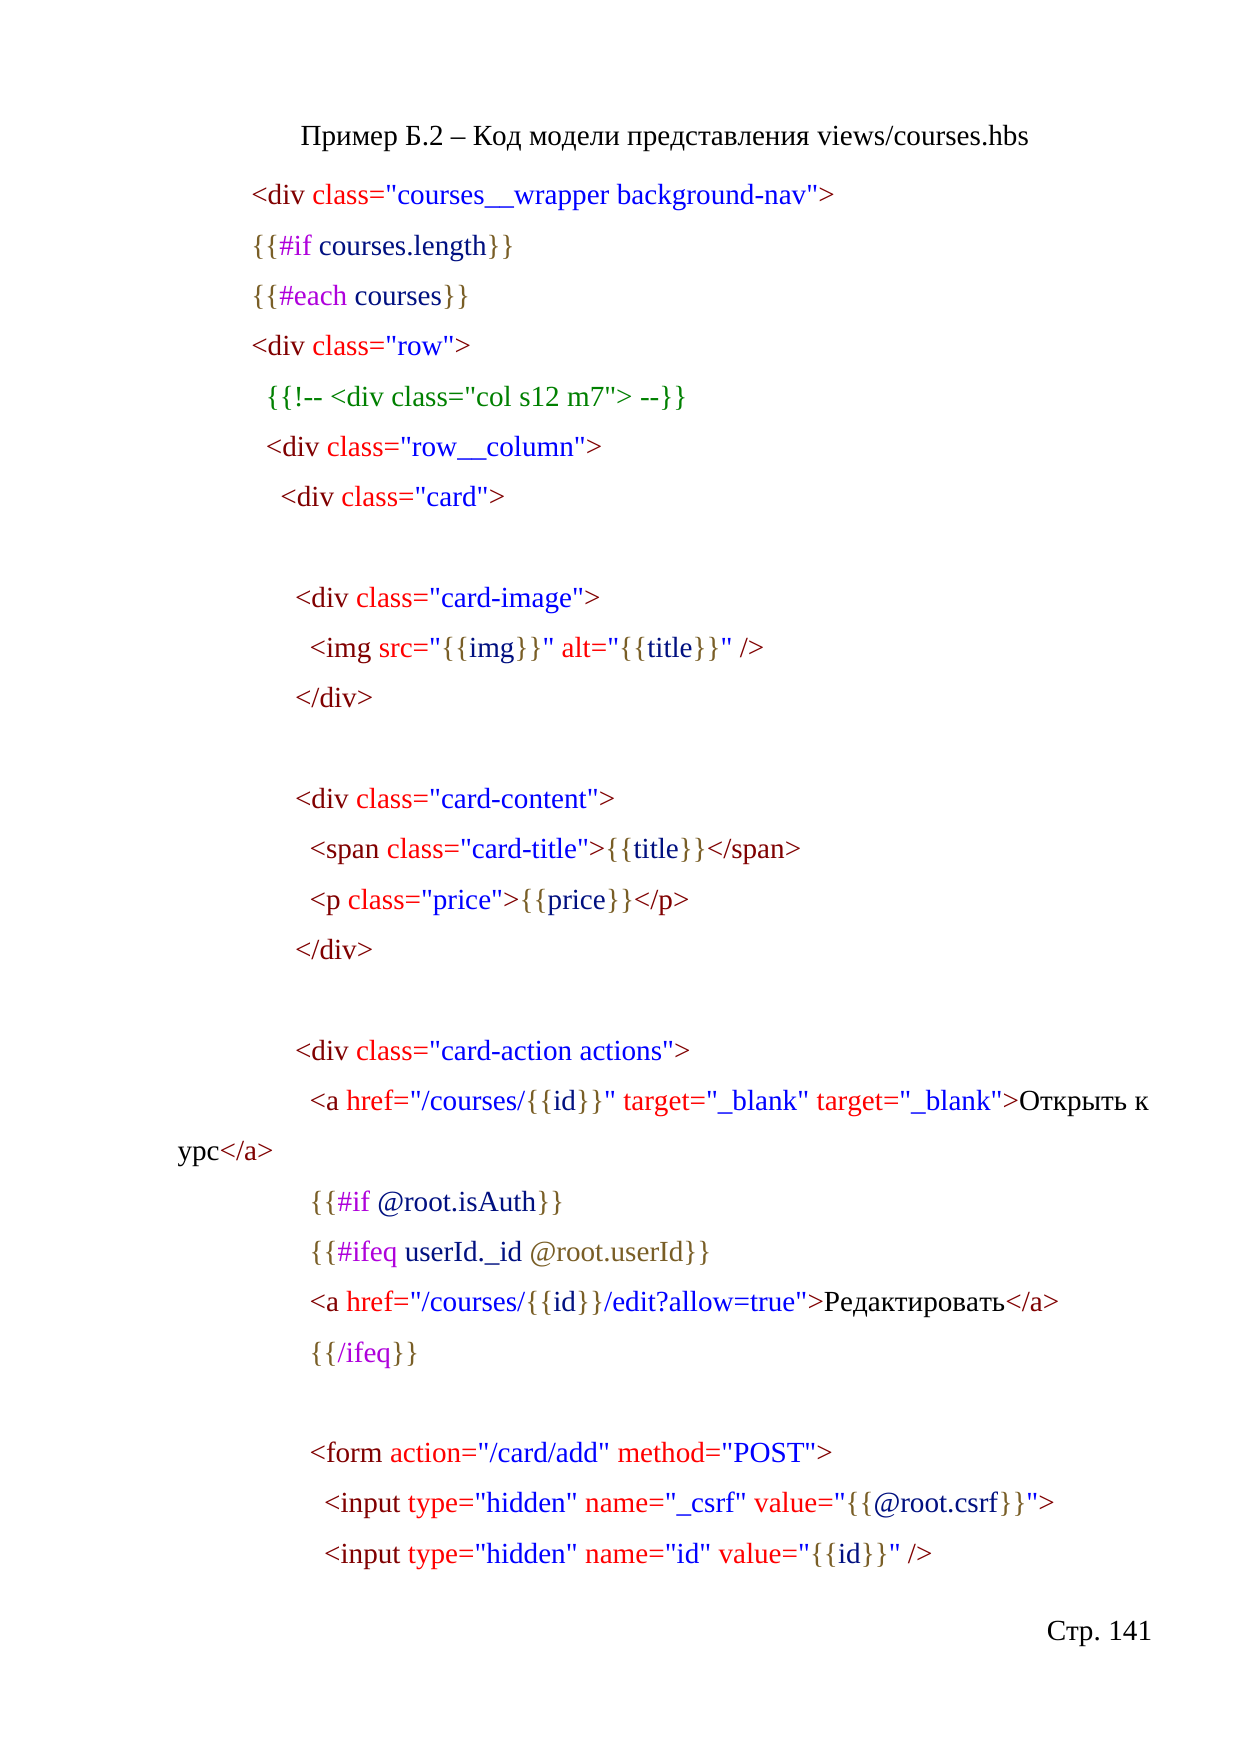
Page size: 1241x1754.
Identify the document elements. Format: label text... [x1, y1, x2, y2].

text <span class="card-title">{{title}}</span> [177, 832, 1152, 865]
text {{/ifeq}} [177, 1335, 1152, 1368]
text <div class="courses__wrapper background-nav"> [177, 177, 1152, 211]
text {{#ifeq userId._id @root.userId}} [177, 1234, 1152, 1268]
text <img src="{{img}}" alt="{{title}}" /> [177, 630, 1152, 664]
text {{#if courses.length}} [177, 228, 1152, 261]
text <div class="card-content"> [177, 781, 1152, 815]
text <form action="/card/add" method="POST"> [177, 1435, 1152, 1469]
text <input type="hidden" name="_csrf" value="{{@root.csrf}}"> [177, 1486, 1152, 1519]
text {{#each courses}} [177, 278, 1152, 312]
text <input type="hidden" name="id" value="{{id}}" /> [177, 1536, 1152, 1569]
text Пример Б.2 – Код модели представления views/courses.hbs [177, 118, 1152, 152]
text <a href="/courses/{{id}}/edit?allow=true">Редактировать</a> [177, 1284, 1152, 1318]
text {{!-- <div class="col s12 m7"> --}} [177, 379, 1152, 412]
text <div class="row"> [177, 328, 1152, 362]
text <div class="card"> [177, 479, 1152, 513]
text <p class="price">{{price}}</p> [177, 882, 1152, 915]
text <div class="row__column"> [177, 429, 1152, 463]
text <a href="/courses/{{id}}" target="_blank" target="_blank">Открыть курс</a> [177, 1083, 1152, 1167]
text <div class="card-action actions"> [177, 1033, 1152, 1066]
text </div> [177, 681, 1152, 714]
text </div> [177, 932, 1152, 966]
text {{#if @root.isAuth}} [177, 1184, 1152, 1217]
text <div class="card-image"> [177, 580, 1152, 613]
